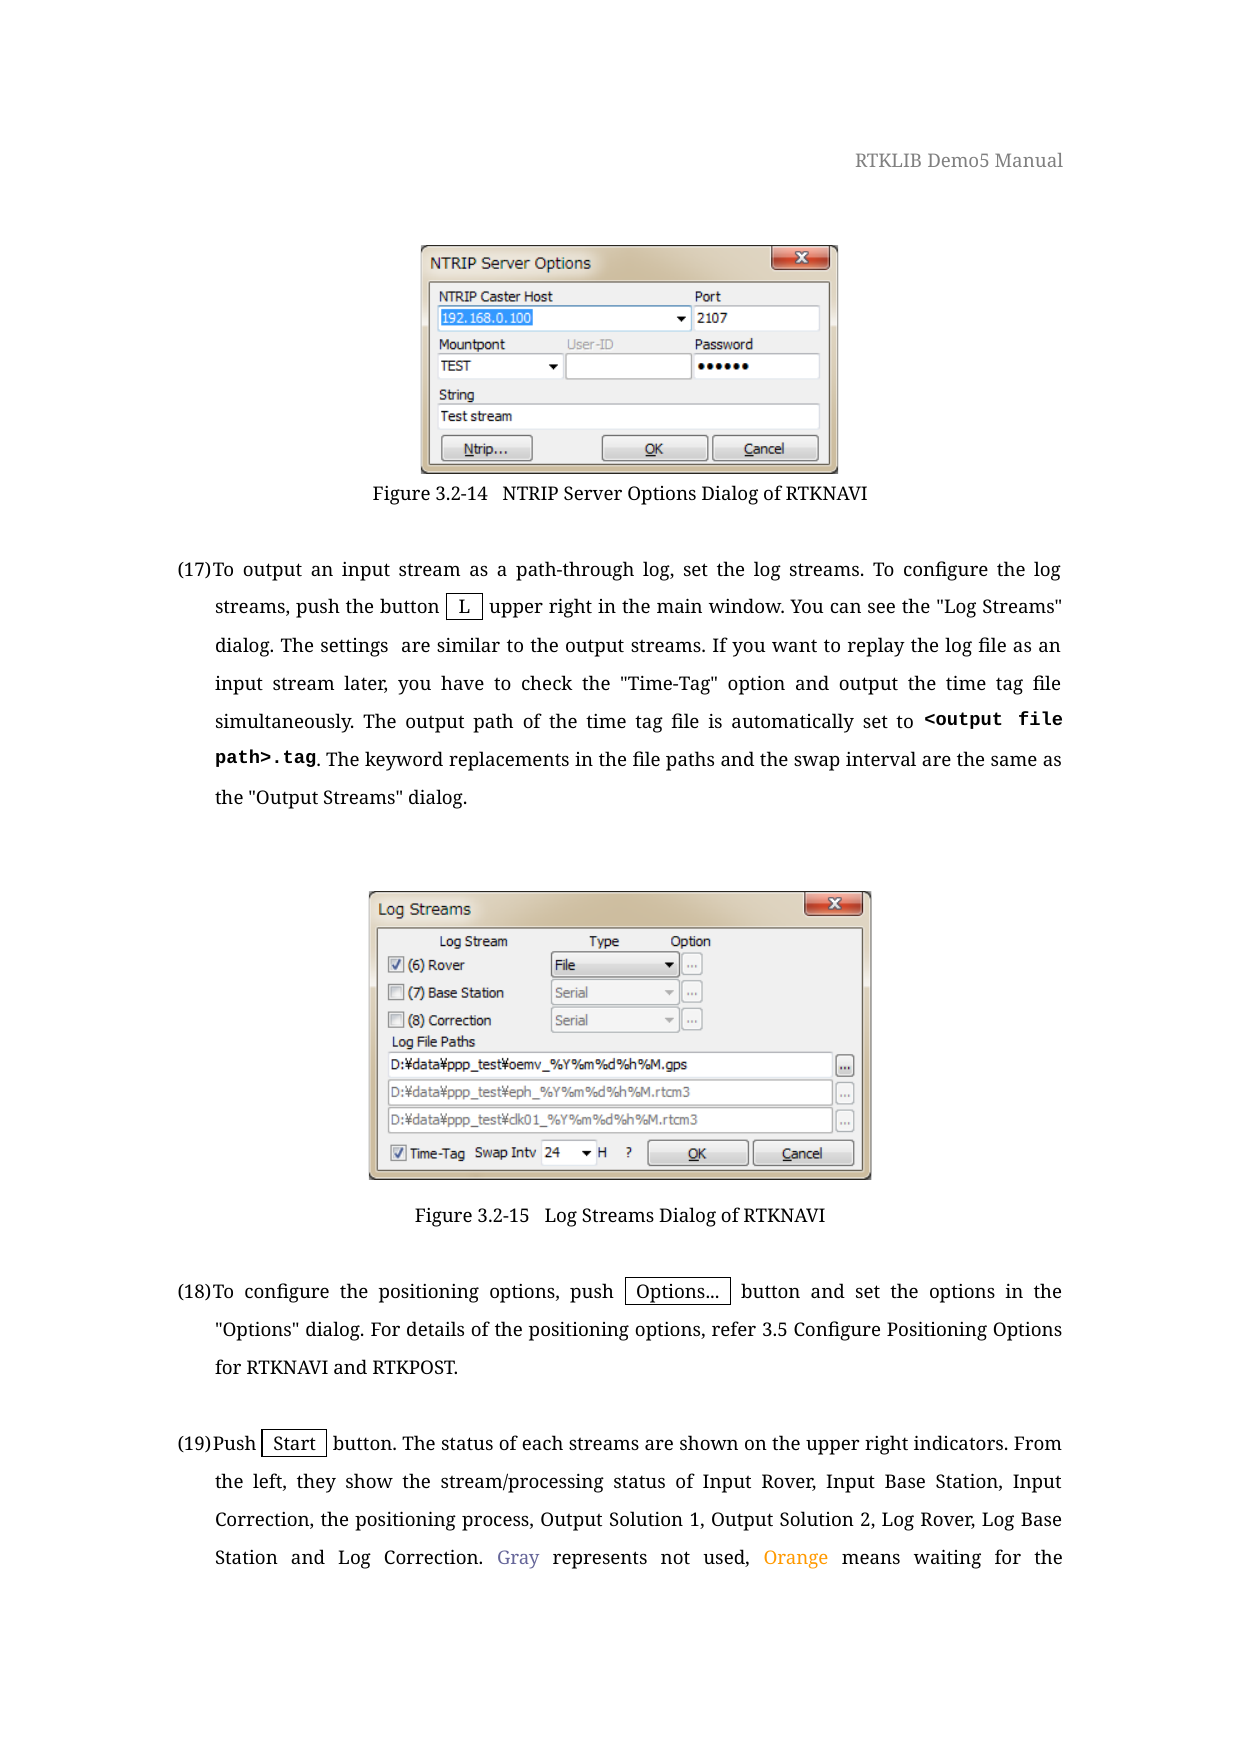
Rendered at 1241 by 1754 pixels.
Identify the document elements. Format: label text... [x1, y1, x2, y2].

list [177, 1424, 1063, 1576]
picture [420, 245, 839, 474]
list To output an input stream as a path-through log, set the log streams. To configure the log streams, push the button L upper right in the main window. You can see the "Log Streams" dialog. The settings are similar to the output streams. If you want to replay the log file as an input stream later, you have to check the "Time-Tag" option and output the time tag file simultaneously. The output path of the time tag file is automatically set to <output file path>.tag. The keyword replacements in the file paths and the swap interval are the same as the "Output Streams" dialog. [177, 549, 1063, 816]
text Figure 3.2-15 Log Streams Dialog of RTKNAVI [177, 1196, 1063, 1234]
list To configure the positioning options, push Options... button and set the options in the "Options" dialog. For details of the positioning options, refer 3.5 Configure Positioning Options for RTKNAVI and RTKPOST. [177, 1272, 1063, 1386]
picture [368, 891, 872, 1180]
text Figure 3.2-14 NTRIP Server Options Dialog of RTKNAVI [177, 473, 1063, 512]
